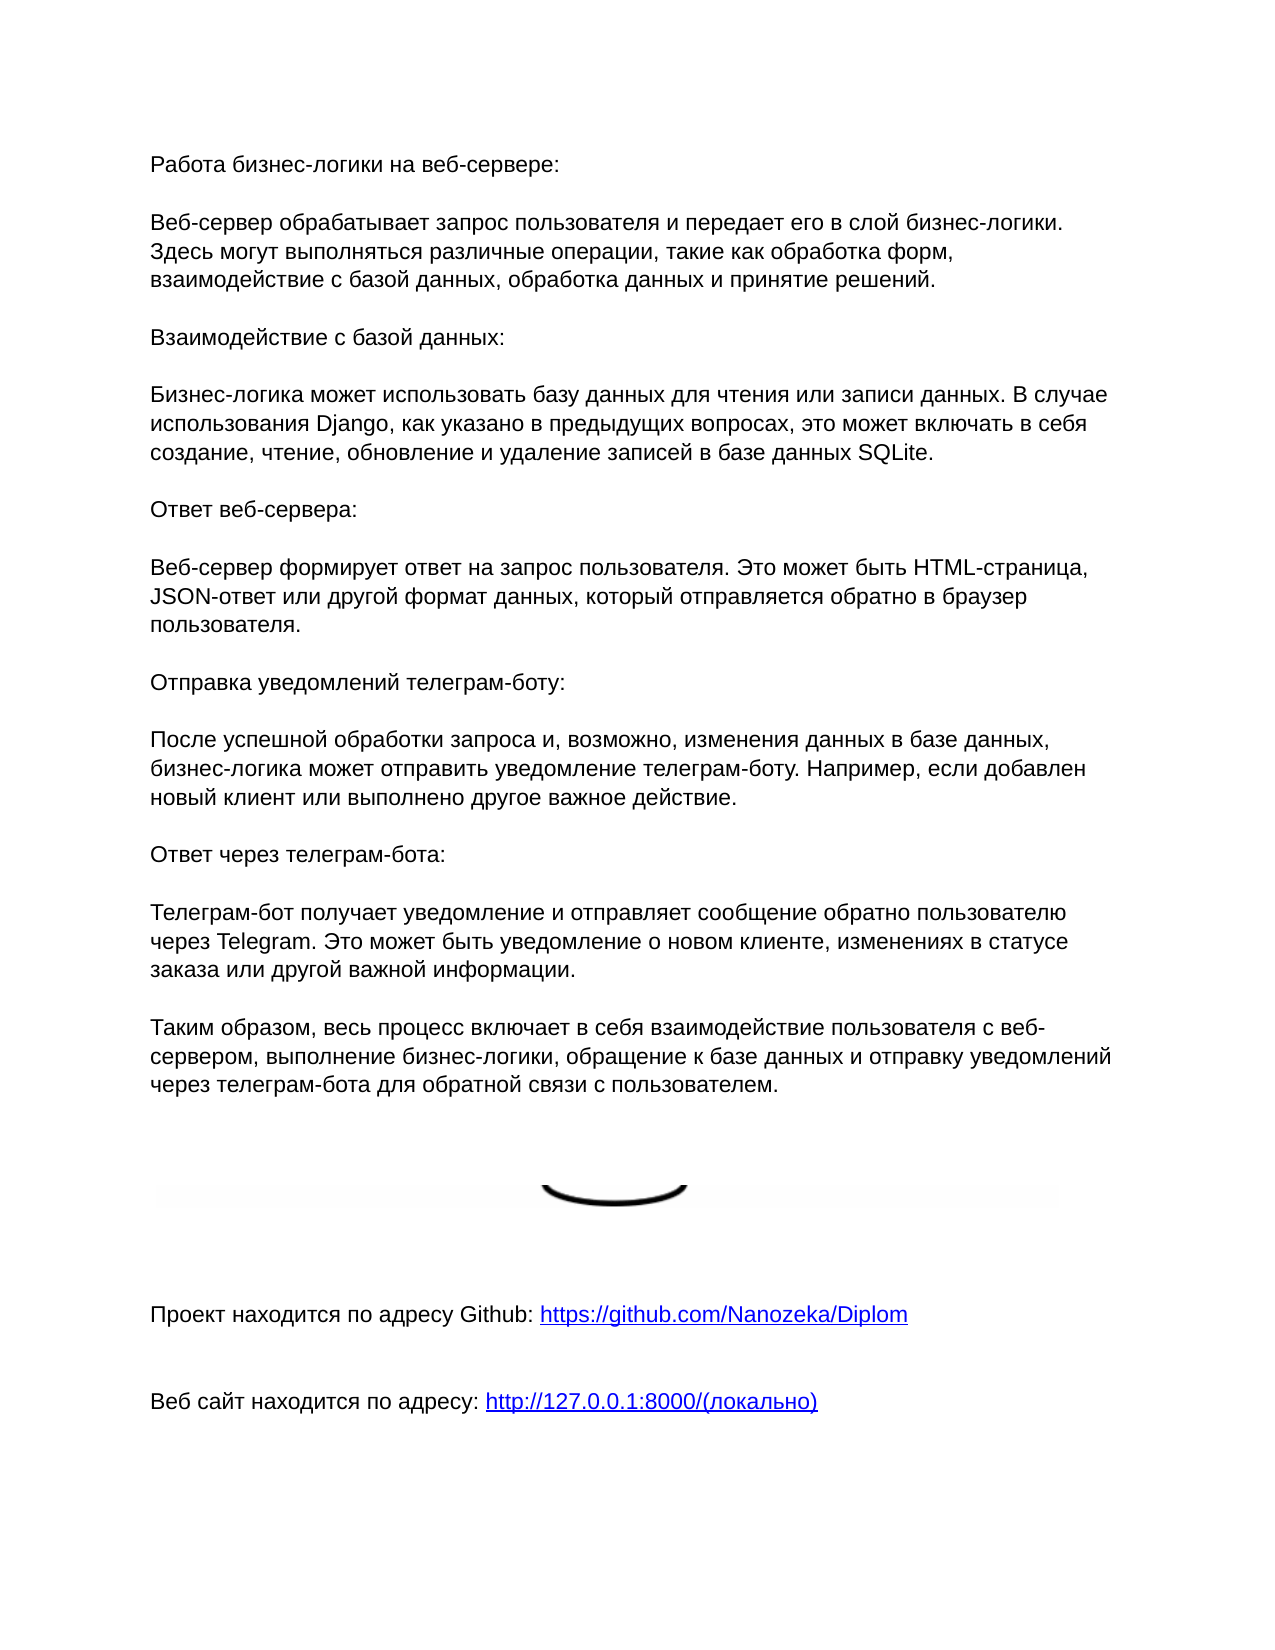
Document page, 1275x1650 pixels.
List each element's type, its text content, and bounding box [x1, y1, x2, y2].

text Взаимодействие с базой данных: [150, 322, 1125, 351]
text Ответ через телеграм-бота: [150, 840, 1125, 869]
text Телеграм-бот получает уведомление и отправляет сообщение обратно пользователю через Telegram. Это может быть уведомление о новом клиенте, изменениях в статусе заказа или другой важной информации. [150, 897, 1125, 984]
text Веб-сервер обрабатывает запрос пользователя и передает его в слой бизнес-логики. Здесь могут выполняться различные операции, такие как обработка форм, взаимодействие с базой данных, обработка данных и принятие решений. [150, 207, 1125, 294]
text Ответ веб-сервера: [150, 495, 1125, 524]
text Бизнес-логика может использовать базу данных для чтения или записи данных. В случае использования Django, как указано в предыдущих вопросах, это может включать в себя создание, чтение, обновление и удаление записей в базе данных SQLite. [150, 380, 1125, 466]
text Веб сайт находится по адресу: http://127.0.0.1:8000/(локально) [150, 1386, 1125, 1415]
text Отправка уведомлений телеграм-боту: [150, 667, 1125, 696]
text Веб-сервер формирует ответ на запрос пользователя. Это может быть HTML-страница, JSON-ответ или другой формат данных, который отправляется обратно в браузер пользователя. [150, 552, 1125, 639]
text Таким образом, весь процесс включает в себя взаимодействие пользователя с веб-сервером, выполнение бизнес-логики, обращение к базе данных и отправку уведомлений через телеграм-бота для обратной связи с пользователем. [150, 1012, 1125, 1099]
text Работа бизнес-логики на веб-сервере: [150, 150, 1125, 179]
text После успешной обработки запроса и, возможно, изменения данных в базе данных, бизнес-логика может отправить уведомление телеграм-боту. Например, если добавлен новый клиент или выполнено другое важное действие. [150, 725, 1125, 811]
text Проект находится по адресу Github: https://github.com/Nanozeka/Diplom [150, 1300, 1125, 1329]
